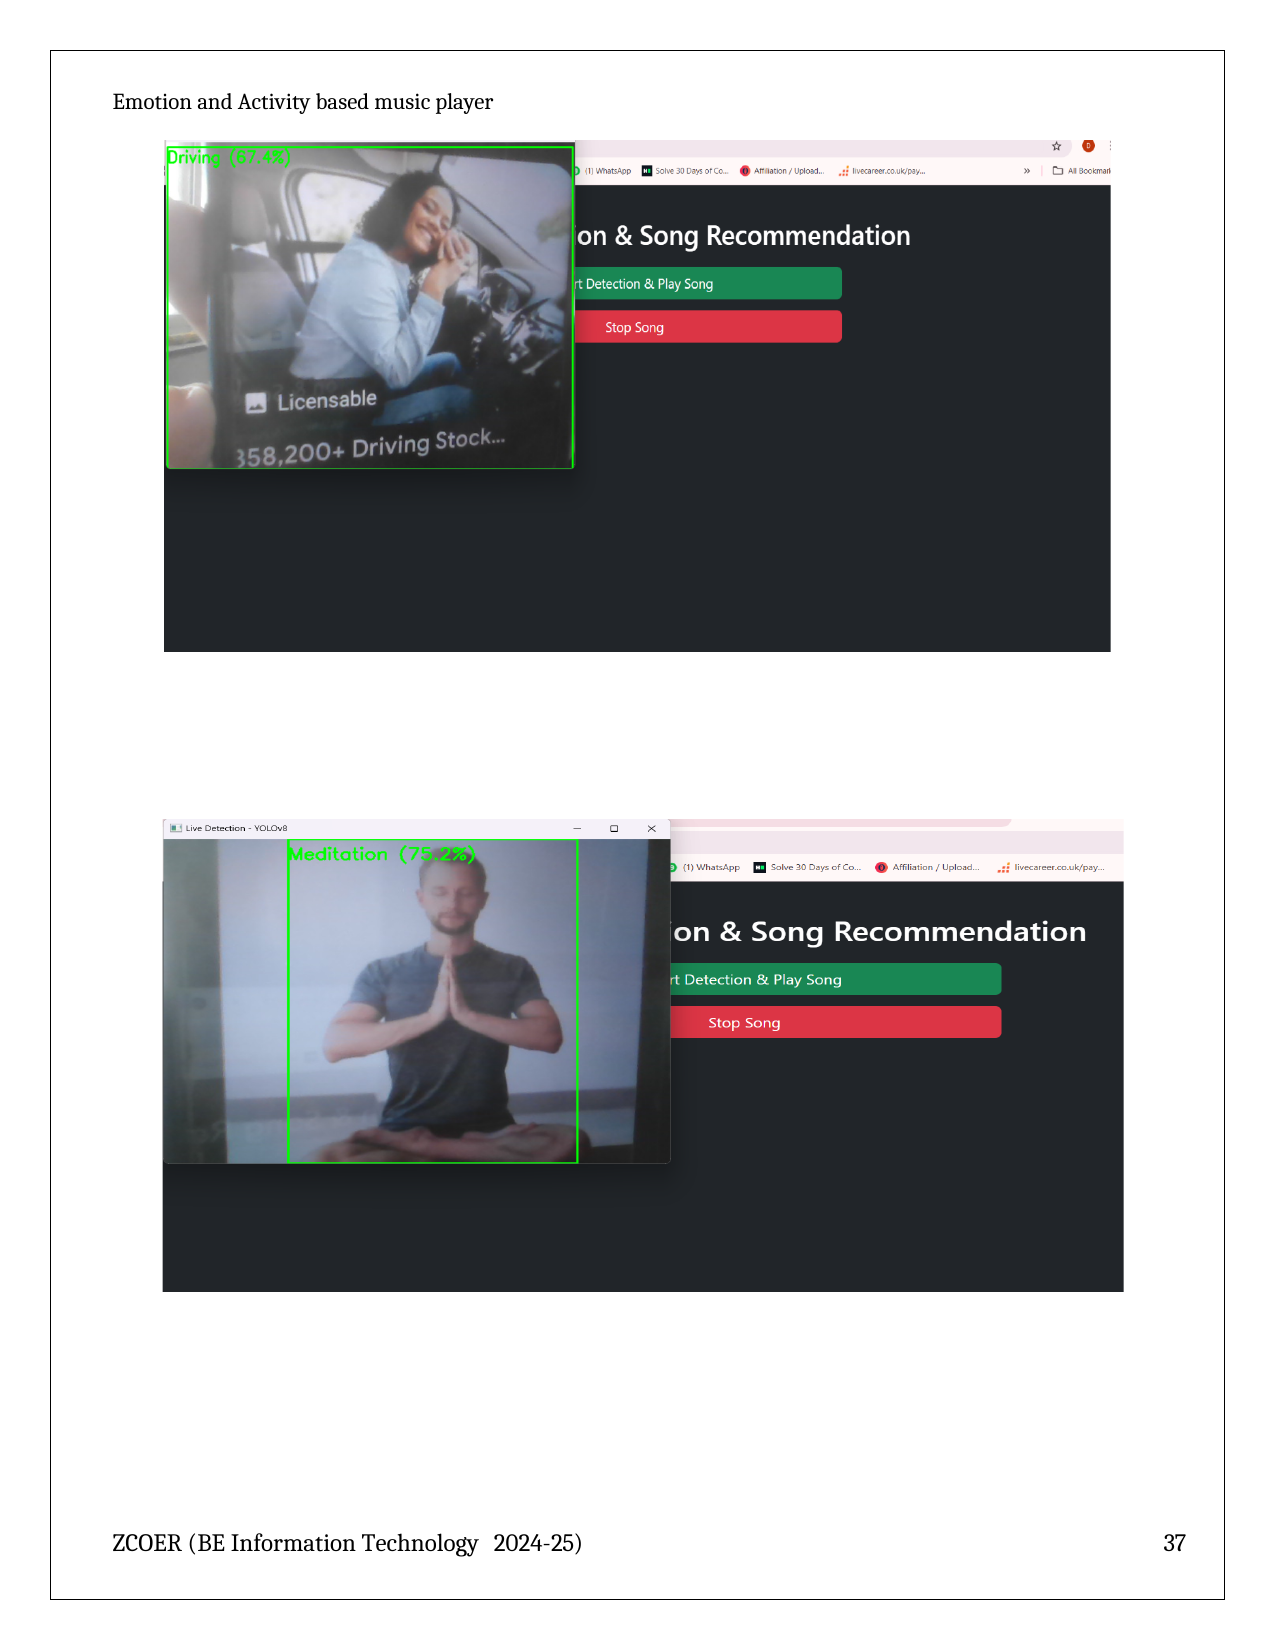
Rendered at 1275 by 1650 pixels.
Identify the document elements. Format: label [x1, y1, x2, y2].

picture [164, 140, 1111, 652]
picture [162, 819, 1124, 1292]
